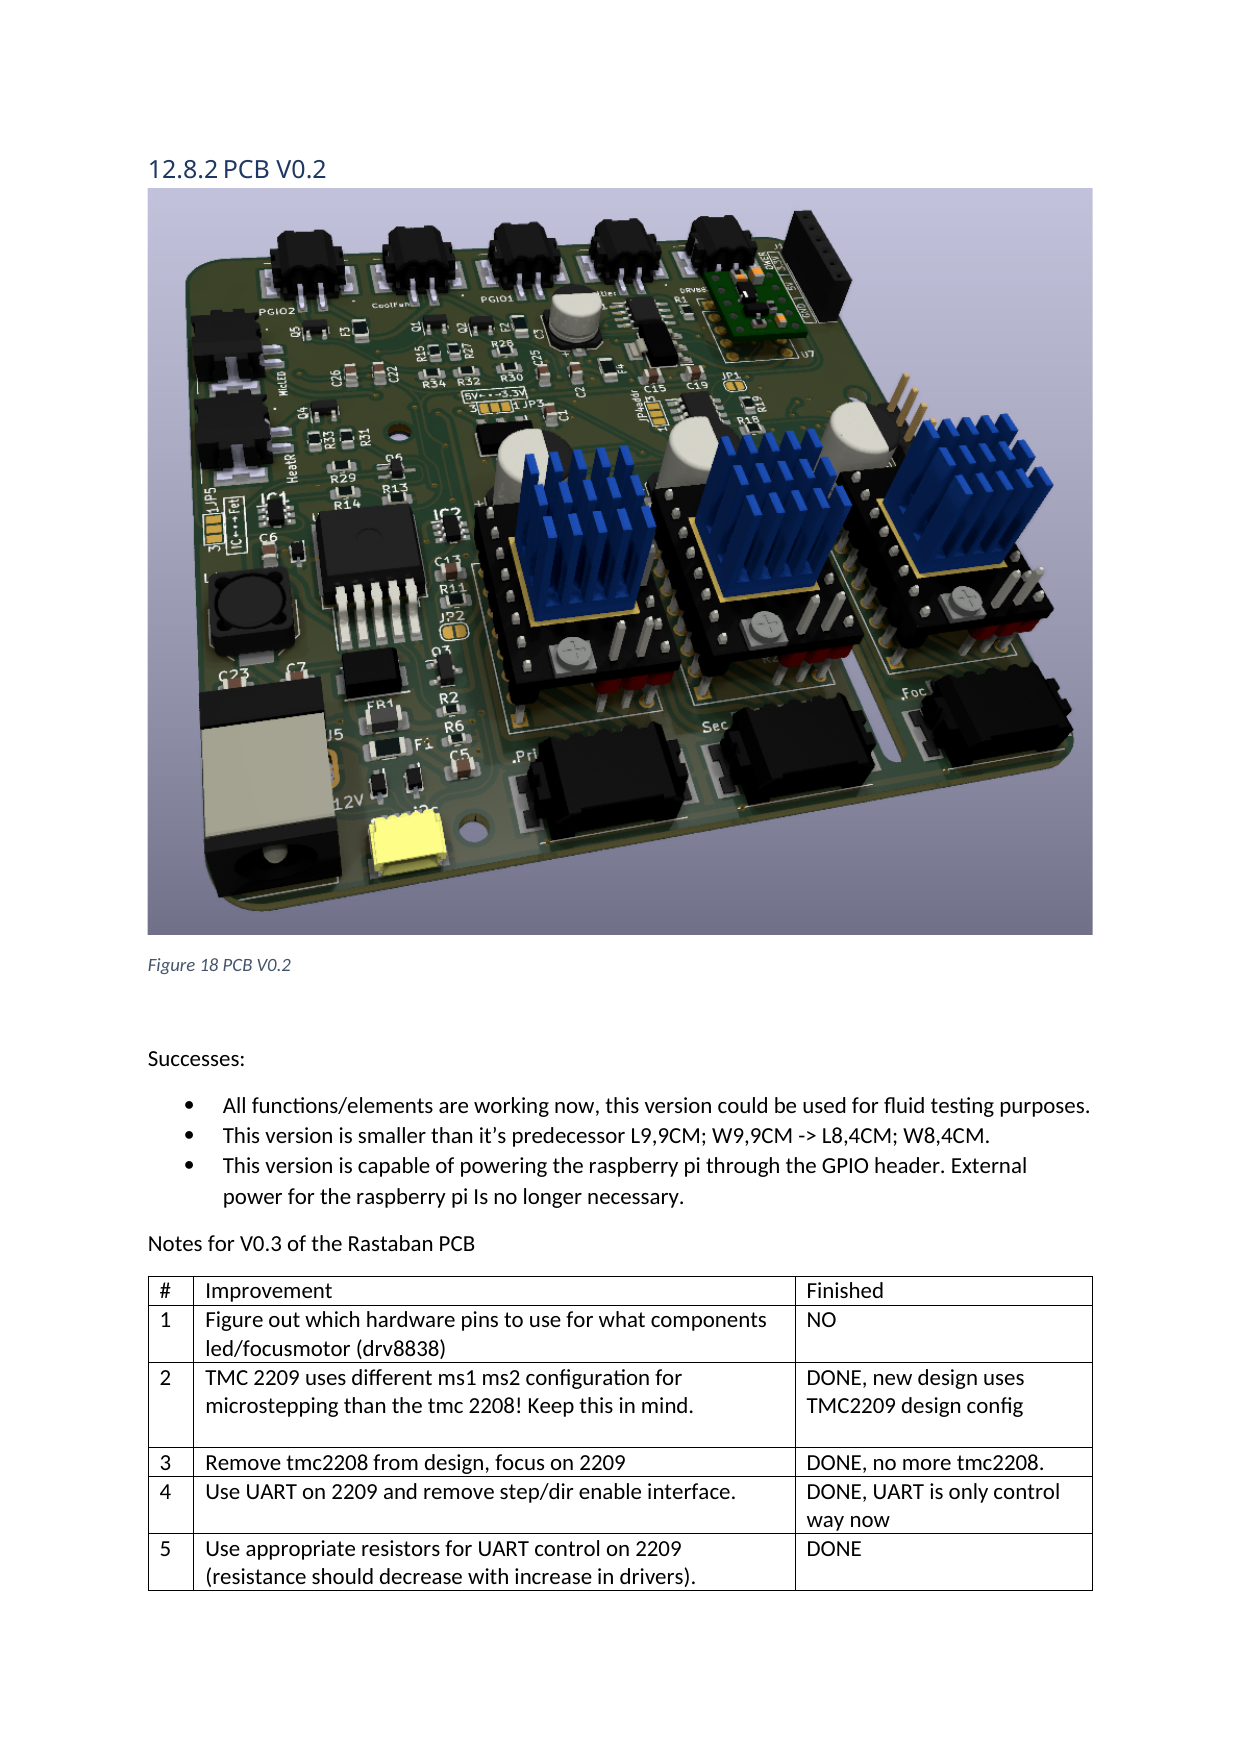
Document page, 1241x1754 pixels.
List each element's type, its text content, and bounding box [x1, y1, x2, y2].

subtitle PCB V0.2 [148, 152, 1093, 186]
table_cell DONE [796, 1534, 1092, 1590]
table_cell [194, 1534, 795, 1590]
table_cell DONE, new design uses TMC2209 design config [796, 1363, 1092, 1447]
table_cell 2 [149, 1363, 193, 1447]
list All functions/elements are working now, this version could be used for fluid testing purposes. [185, 1091, 1093, 1119]
table_header # [149, 1277, 193, 1304]
table_cell DONE, no more tmc2208. [796, 1448, 1092, 1476]
table_cell Figure out which hardware pins to use for what components led/focusmotor (drv8838) [194, 1306, 795, 1362]
text Successes: [148, 1044, 1093, 1072]
list This version is capable of powering the raspberry pi through the GPIO header. External power for the raspberry pi Is no longer necessary. [185, 1152, 1093, 1210]
list This version is smaller than it’s predecessor L9,9CM; W9,9CM -> L8,4CM; W8,4CM. [185, 1121, 1093, 1149]
table_header Finished [796, 1277, 1092, 1304]
table_cell NO [796, 1306, 1092, 1362]
table_cell 5 [149, 1534, 193, 1590]
picture [147, 188, 1093, 935]
text Notes for V0.3 of the Rastaban PCB [148, 1229, 1093, 1257]
table_cell Remove tmc2208 from design, focus on 2209 [194, 1448, 795, 1476]
table_cell 1 [149, 1306, 193, 1362]
table_cell 4 [149, 1477, 193, 1533]
table_cell TMC 2209 uses different ms1 ms2 configuration for microstepping than the tmc 2208! Keep this in mind. [194, 1363, 795, 1447]
table_cell 3 [149, 1448, 193, 1476]
table_cell Use UART on 2209 and remove step/dir enable interface. [194, 1477, 795, 1533]
table_cell DONE, UART is only control way now [796, 1477, 1092, 1533]
text Figure 18 PCB V0.2 [148, 954, 1093, 977]
table_header Improvement [194, 1277, 795, 1304]
